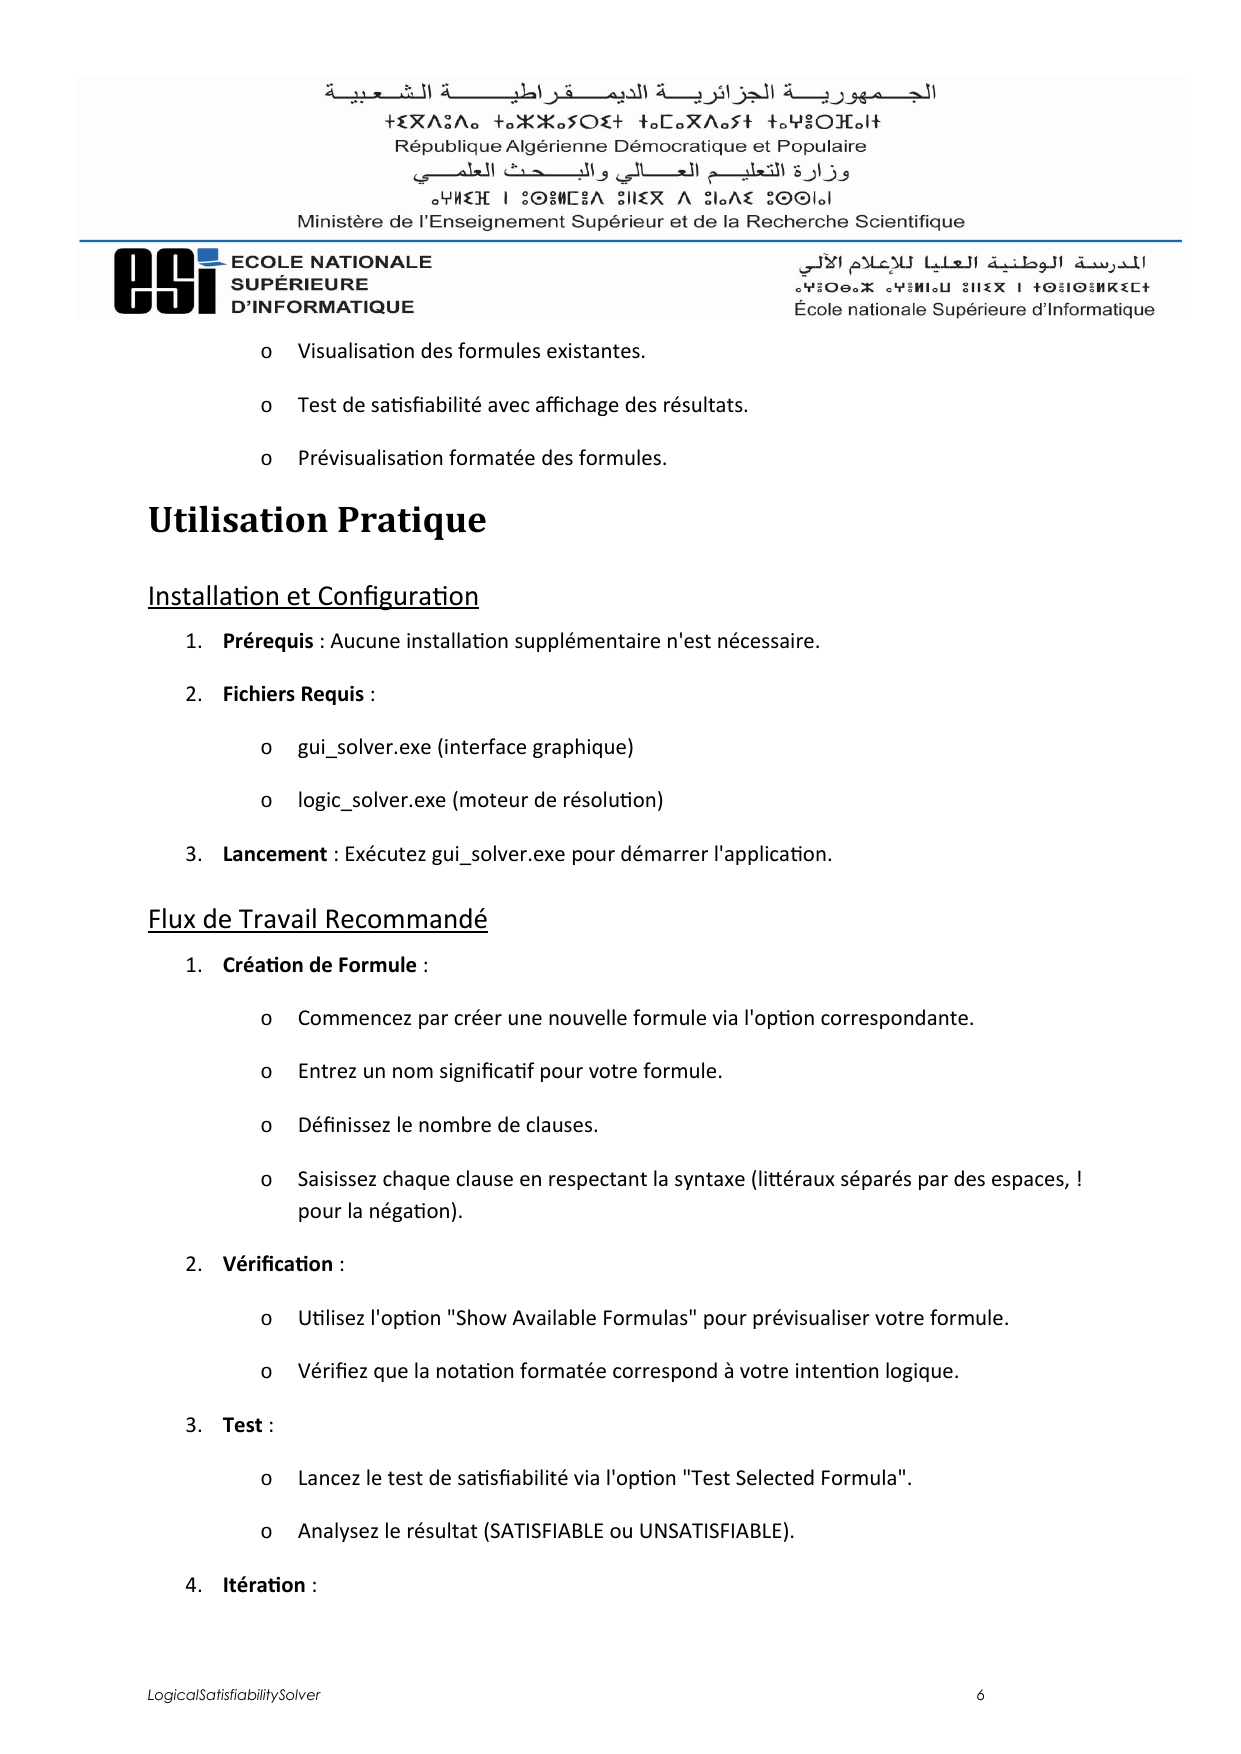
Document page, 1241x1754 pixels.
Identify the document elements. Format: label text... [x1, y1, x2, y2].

subtitle Utilisation Pratique [148, 497, 1092, 541]
list Saisissez chaque clause en respectant la syntaxe (littéraux séparés par des espaces, ! pour la négation). [260, 1164, 1092, 1224]
subtitle Installation et Configuration [148, 577, 1092, 612]
list Fichiers Requis : [185, 679, 1092, 707]
list Définissez le nombre de clauses. [260, 1110, 1092, 1139]
list Création de Formule : [185, 950, 1092, 978]
list Utilisez l'option "Show Available Formulas" pour prévisualiser votre formule. [260, 1303, 1092, 1331]
list Itération : [185, 1570, 1092, 1598]
picture [76, 75, 1186, 319]
list Vérifiez que la notation formatée correspond à votre intention logique. [260, 1356, 1092, 1385]
list Lancez le test de satisfiabilité via l'option "Test Selected Formula". [260, 1463, 1092, 1491]
list Prérequis : Aucune installation supplémentaire n'est nécessaire. [185, 626, 1092, 654]
list Commencez par créer une nouvelle formule via l'option correspondante. [260, 1003, 1092, 1031]
list Vérification : [185, 1249, 1092, 1278]
list gui_solver.exe (interface graphique) [260, 732, 1092, 761]
list Prévisualisation formatée des formules. [260, 443, 1092, 472]
list Entrez un nom significatif pour votre formule. [260, 1057, 1092, 1085]
list logic_solver.exe (moteur de résolution) [260, 786, 1092, 814]
subtitle Flux de Travail Recommandé [148, 901, 1092, 936]
list Visualisation des formules existantes. [260, 336, 1092, 364]
list Test : [185, 1410, 1092, 1438]
list Test de satisfiabilité avec affichage des résultats. [260, 390, 1092, 418]
list Analysez le résultat (SATISFIABLE ou UNSATISFIABLE). [260, 1517, 1092, 1545]
list Lancement : Exécutez gui_solver.exe pour démarrer l'application. [185, 839, 1092, 867]
